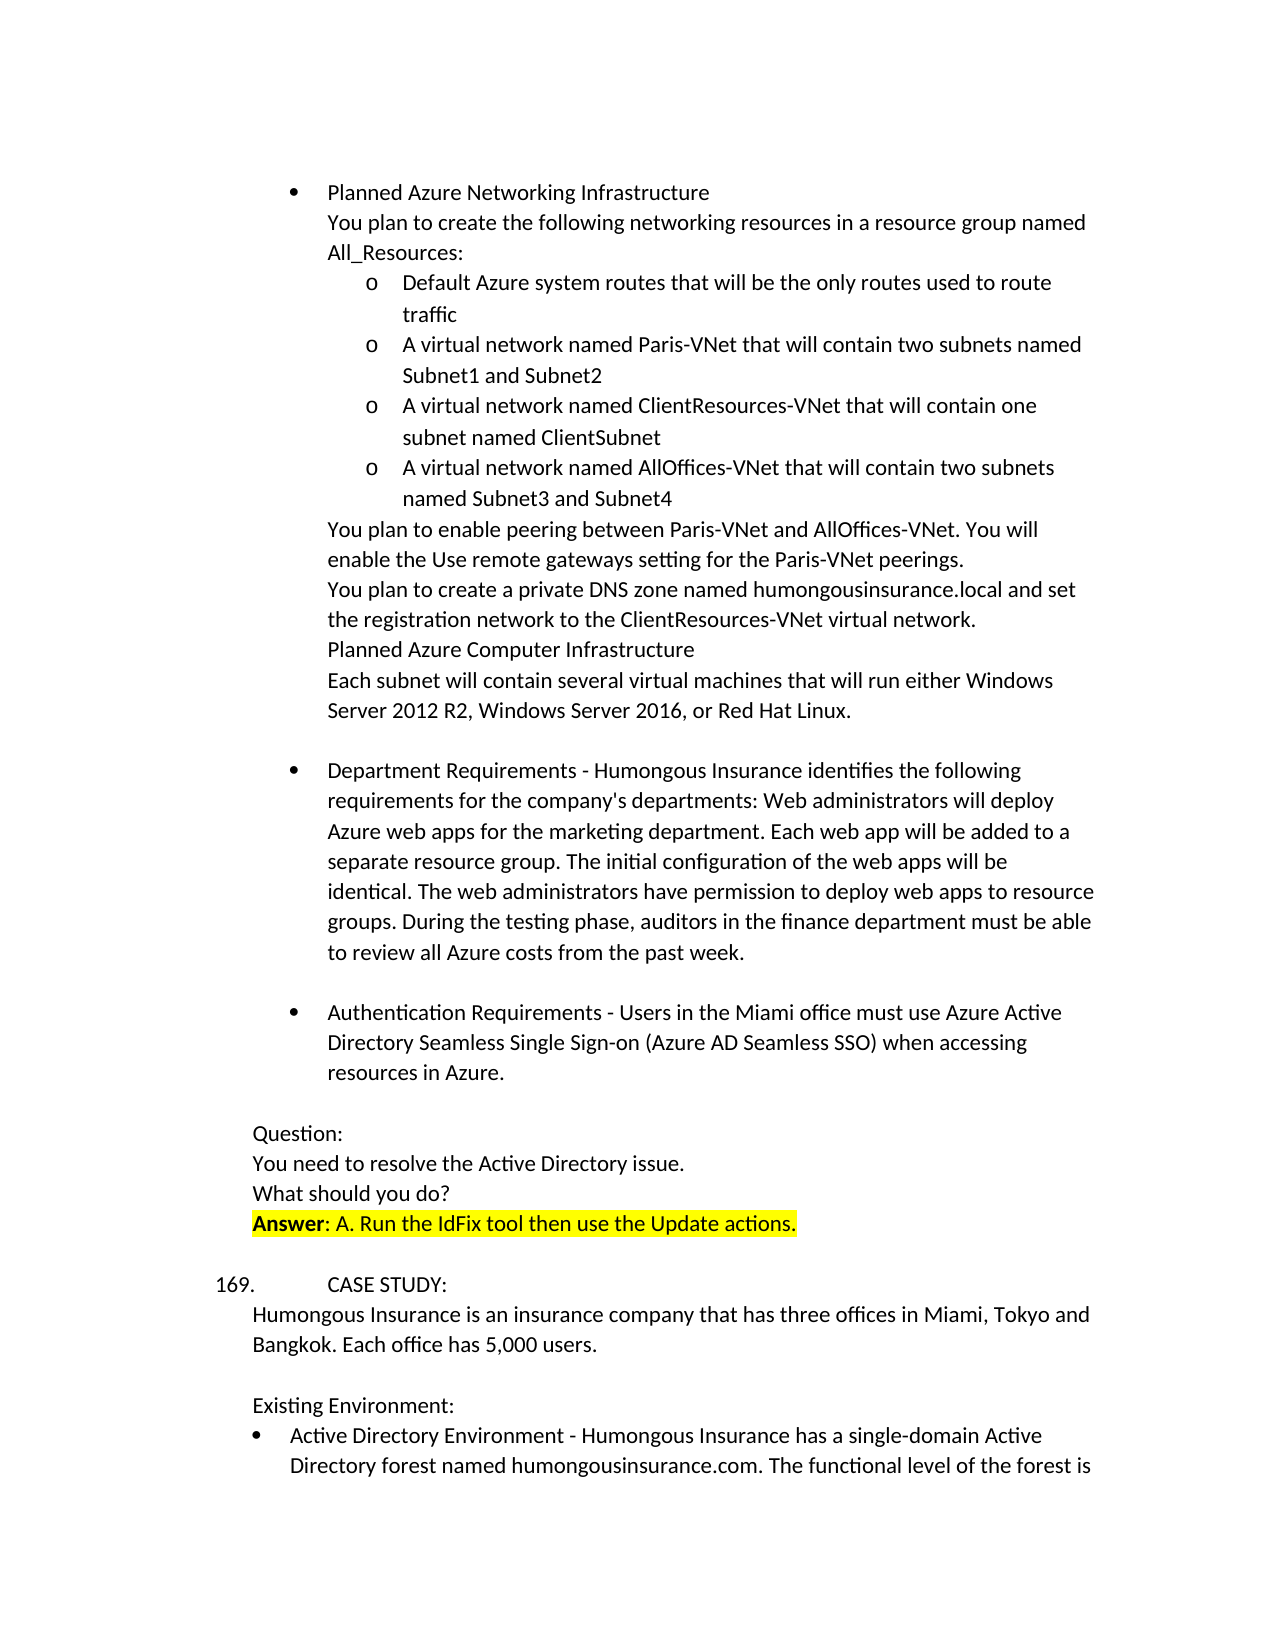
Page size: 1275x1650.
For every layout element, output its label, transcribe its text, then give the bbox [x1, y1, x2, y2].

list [252, 1421, 1098, 1479]
list A virtual network named AllOffices-VNet that will contain two subnets named Subnet3 and Subnet4 [365, 453, 1098, 512]
list Default Azure system routes that will be the only routes used to route traffic [365, 268, 1098, 328]
list Planned Azure Networking Infrastructure [290, 178, 1098, 206]
text Each subnet will contain several virtual machines that will run either Windows Server 2012 R2, Windows Server 2016, or Red Hat Linux. [327, 666, 1098, 724]
text Question: [252, 1119, 1098, 1147]
text You need to resolve the Active Directory issue. [252, 1149, 1098, 1177]
text You plan to create a private DNS zone named humongousinsurance.local and set the registration network to the ClientResources-VNet virtual network. [327, 575, 1098, 633]
text Answer: A. Run the IdFix tool then use the Update actions. [252, 1209, 1098, 1237]
text Existing Environment: [252, 1391, 1098, 1419]
list You plan to create the following networking resources in a resource group named All_Resources: [327, 208, 1098, 266]
text Planned Azure Computer Infrastructure [327, 636, 1098, 663]
list A virtual network named Paris-VNet that will contain two subnets named Subnet1 and Subnet2 [365, 330, 1098, 389]
list CASE STUDY: [215, 1270, 1098, 1298]
list Department Requirements - Humongous Insurance identifies the following requirements for the company's departments: Web administrators will deploy Azure web apps for the marketing department. Each web app will be added to a separate resource group. The initial configuration of the web apps will be identical. The web administrators have permission to deploy web apps to resource groups. During the testing phase, auditors in the finance department must be able to review all Azure costs from the past week. [290, 756, 1098, 966]
text Humongous Insurance is an insurance company that has three offices in Miami, Tokyo and Bangkok. Each office has 5,000 users. [252, 1300, 1098, 1358]
text You plan to enable peering between Paris-VNet and AllOffices-VNet. You will enable the Use remote gateways setting for the Paris-VNet peerings. [327, 515, 1098, 573]
list Authentication Requirements - Users in the Miami office must use Azure Active Directory Seamless Single Sign-on (Azure AD Seamless SSO) when accessing resources in Azure. [290, 998, 1098, 1086]
text What should you do? [252, 1179, 1098, 1207]
list A virtual network named ClientResources-VNet that will contain one subnet named ClientSubnet [365, 392, 1098, 451]
